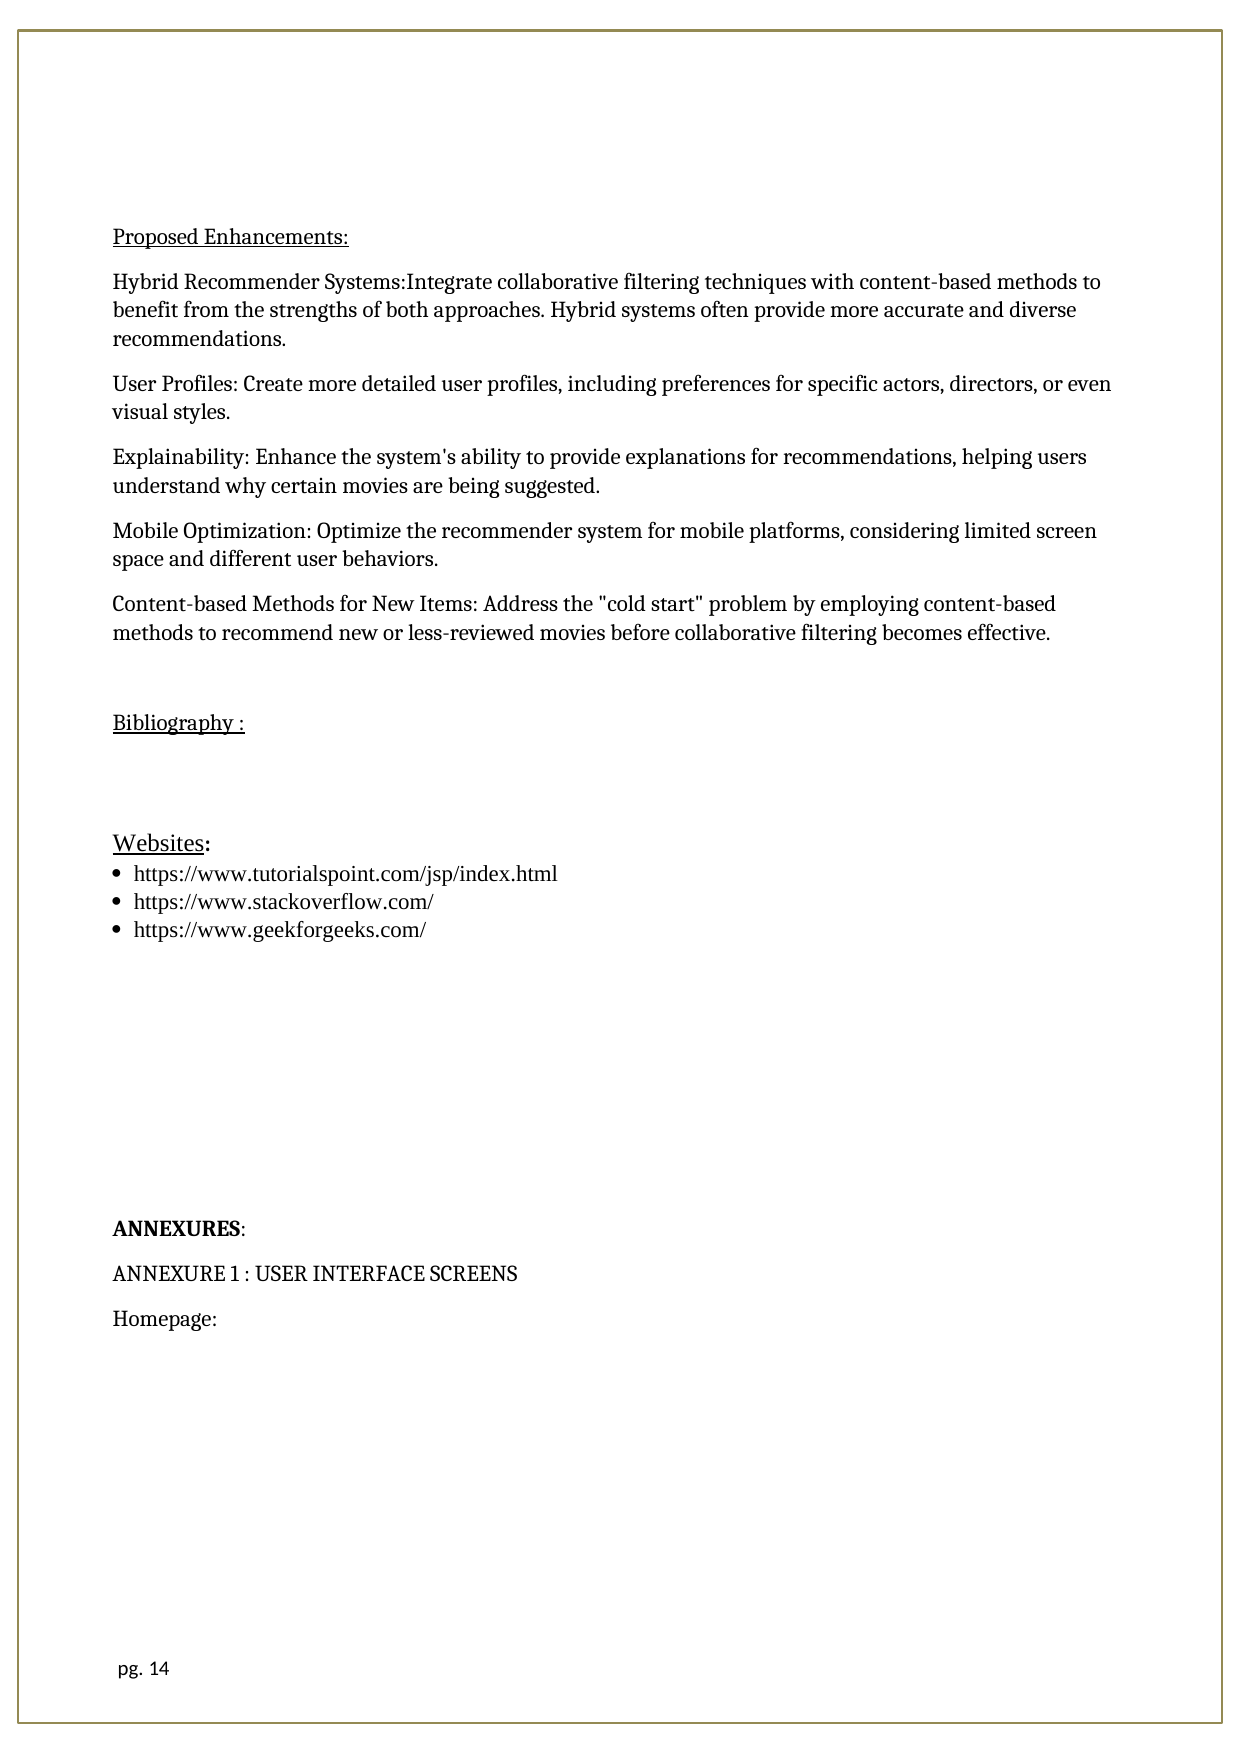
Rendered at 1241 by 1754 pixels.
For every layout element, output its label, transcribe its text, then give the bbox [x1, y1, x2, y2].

text Proposed Enhancements: [112, 223, 1128, 250]
text ANNEXURE 1 : USER INTERFACE SCREENS [112, 1261, 1128, 1287]
text Hybrid Recommender Systems:Integrate collaborative filtering techniques with content-based methods to benefit from the strengths of both approaches. Hybrid systems often provide more accurate and diverse recommendations. [112, 269, 1128, 352]
text ANNEXURES: [112, 1216, 1128, 1242]
text Explainability: Enhance the system's ability to provide explanations for recommendations, helping users understand why certain movies are being suggested. [112, 444, 1128, 499]
text Mobile Optimization: Optimize the recommender system for mobile platforms, considering limited screen space and different user behaviors. [112, 518, 1128, 572]
text Bibliography : [112, 710, 1128, 736]
text Websites: https://www.tutorialspoint.com/jsp/index.html https://www.stackoverflow.com/ https://www.geekforgeeks.com/ [112, 828, 1128, 971]
text User Profiles: Create more detailed user profiles, including preferences for specific actors, directors, or even visual styles. [112, 371, 1128, 425]
text Content-based Methods for New Items: Address the "cold start" problem by employing content-based methods to recommend new or less-reviewed movies before collaborative filtering becomes effective. [112, 591, 1128, 646]
text Homepage: [112, 1306, 1128, 1332]
